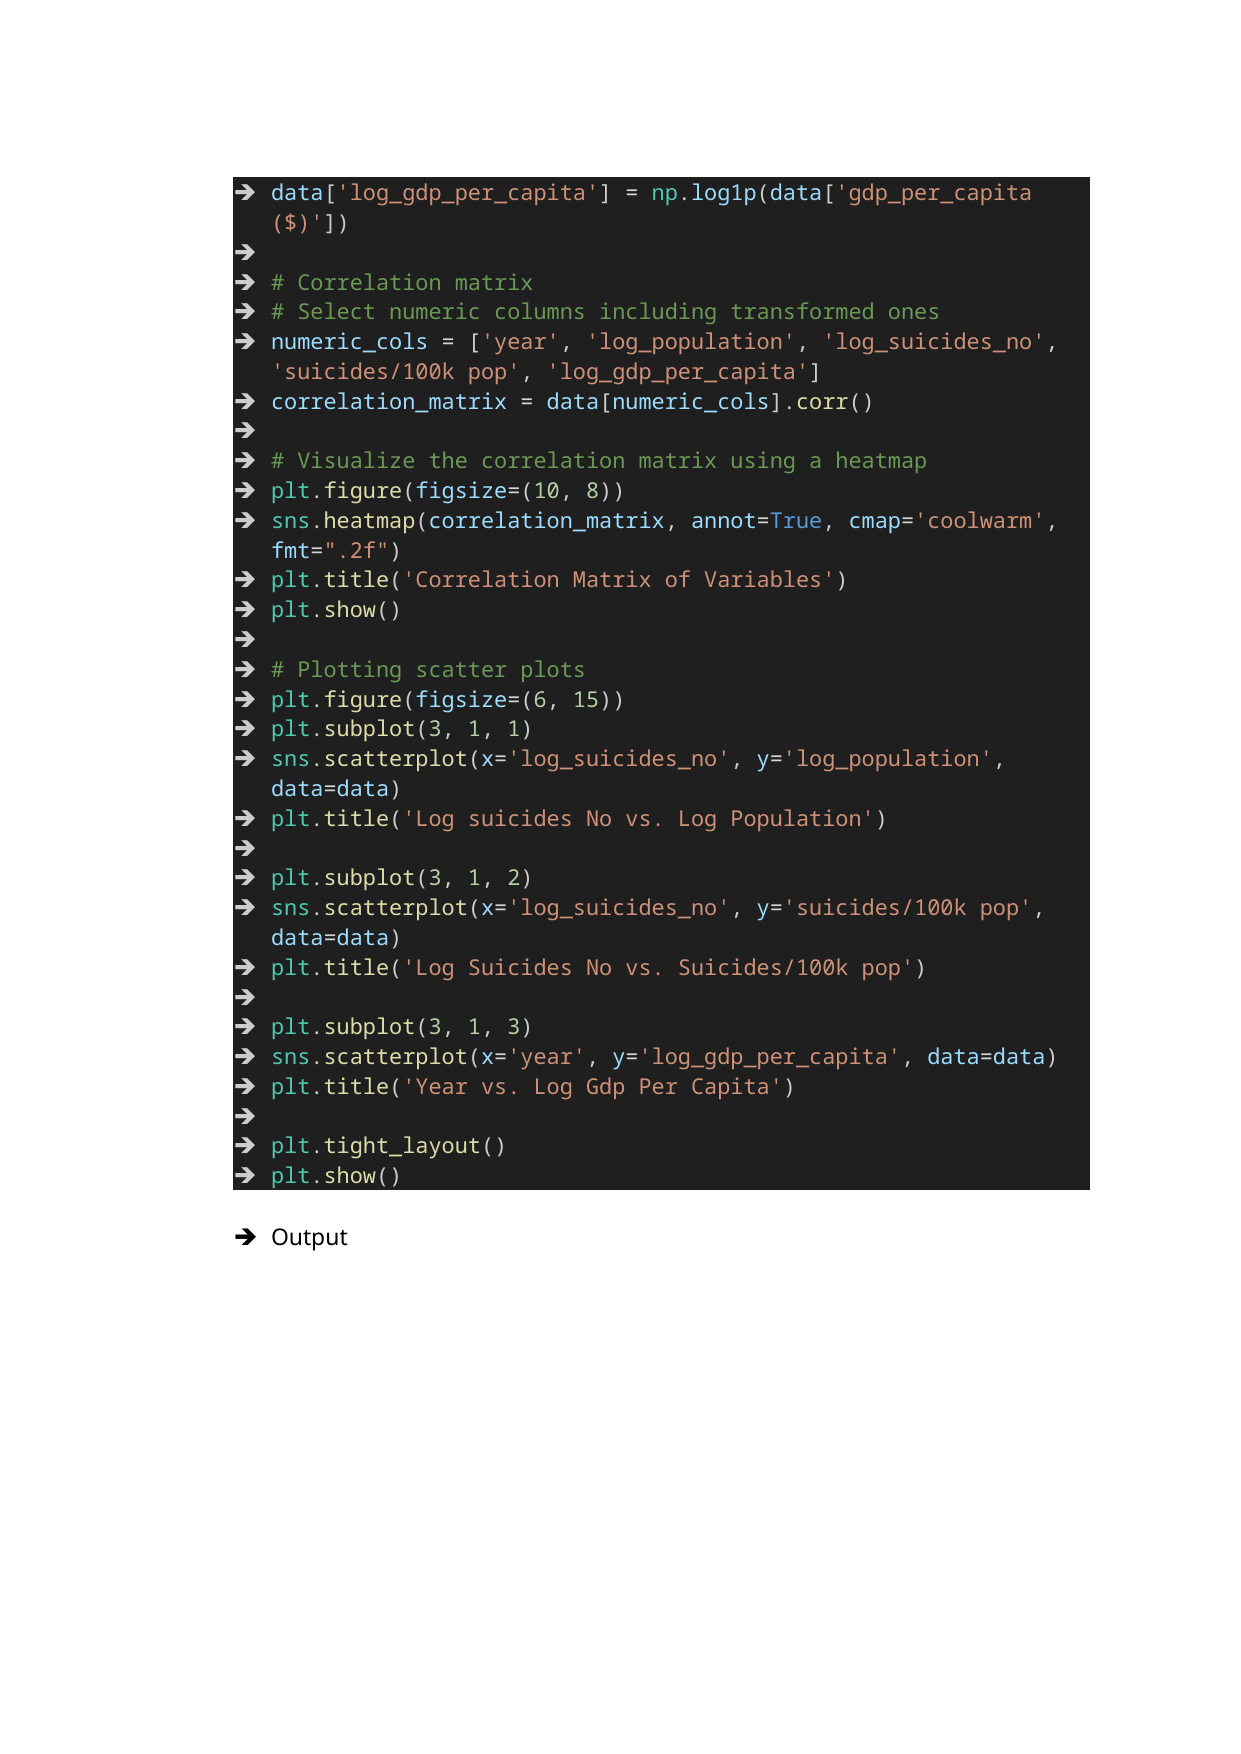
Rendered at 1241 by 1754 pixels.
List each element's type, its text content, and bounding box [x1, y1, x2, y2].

list plt.subplot(3, 1, 1) [233, 713, 1090, 743]
list correlation_matrix = data[numeric_cols].corr() [233, 386, 1090, 416]
list plt.title('Log suicides No vs. Log Population') [233, 803, 1090, 833]
list sns.scatterplot(x='year', y='log_gdp_per_capita', data=data) [233, 1041, 1090, 1071]
list # Plotting scatter plots [233, 654, 1090, 684]
list plt.subplot(3, 1, 3) [233, 1011, 1090, 1041]
list plt.show() [233, 1160, 1090, 1190]
list Output [233, 1221, 1090, 1253]
list sns.scatterplot(x='log_suicides_no', y='log_population', data=data) [233, 743, 1090, 803]
list plt.subplot(3, 1, 2) [233, 862, 1090, 892]
list # Select numeric columns including transformed ones [233, 296, 1090, 326]
list plt.show() [233, 594, 1090, 624]
list plt.tight_layout() [233, 1131, 1090, 1160]
list sns.heatmap(correlation_matrix, annot=True, cmap='coolwarm', fmt=".2f") [233, 505, 1090, 564]
list # Correlation matrix [233, 267, 1090, 296]
list numeric_cols = ['year', 'log_population', 'log_suicides_no', 'suicides/100k pop', 'log_gdp_per_capita'] [233, 326, 1090, 386]
list plt.title('Correlation Matrix of Variables') [233, 564, 1090, 594]
list plt.figure(figsize=(10, 8)) [233, 475, 1090, 505]
list sns.scatterplot(x='log_suicides_no', y='suicides/100k pop', data=data) [233, 892, 1090, 952]
list plt.figure(figsize=(6, 15)) [233, 684, 1090, 713]
list data['log_gdp_per_capita'] = np.log1p(data['gdp_per_capita ($)']) [233, 177, 1090, 237]
list plt.title('Log Suicides No vs. Suicides/100k pop') [233, 952, 1090, 982]
list plt.title('Year vs. Log Gdp Per Capita') [233, 1071, 1090, 1101]
list # Visualize the correlation matrix using a heatmap [233, 445, 1090, 475]
